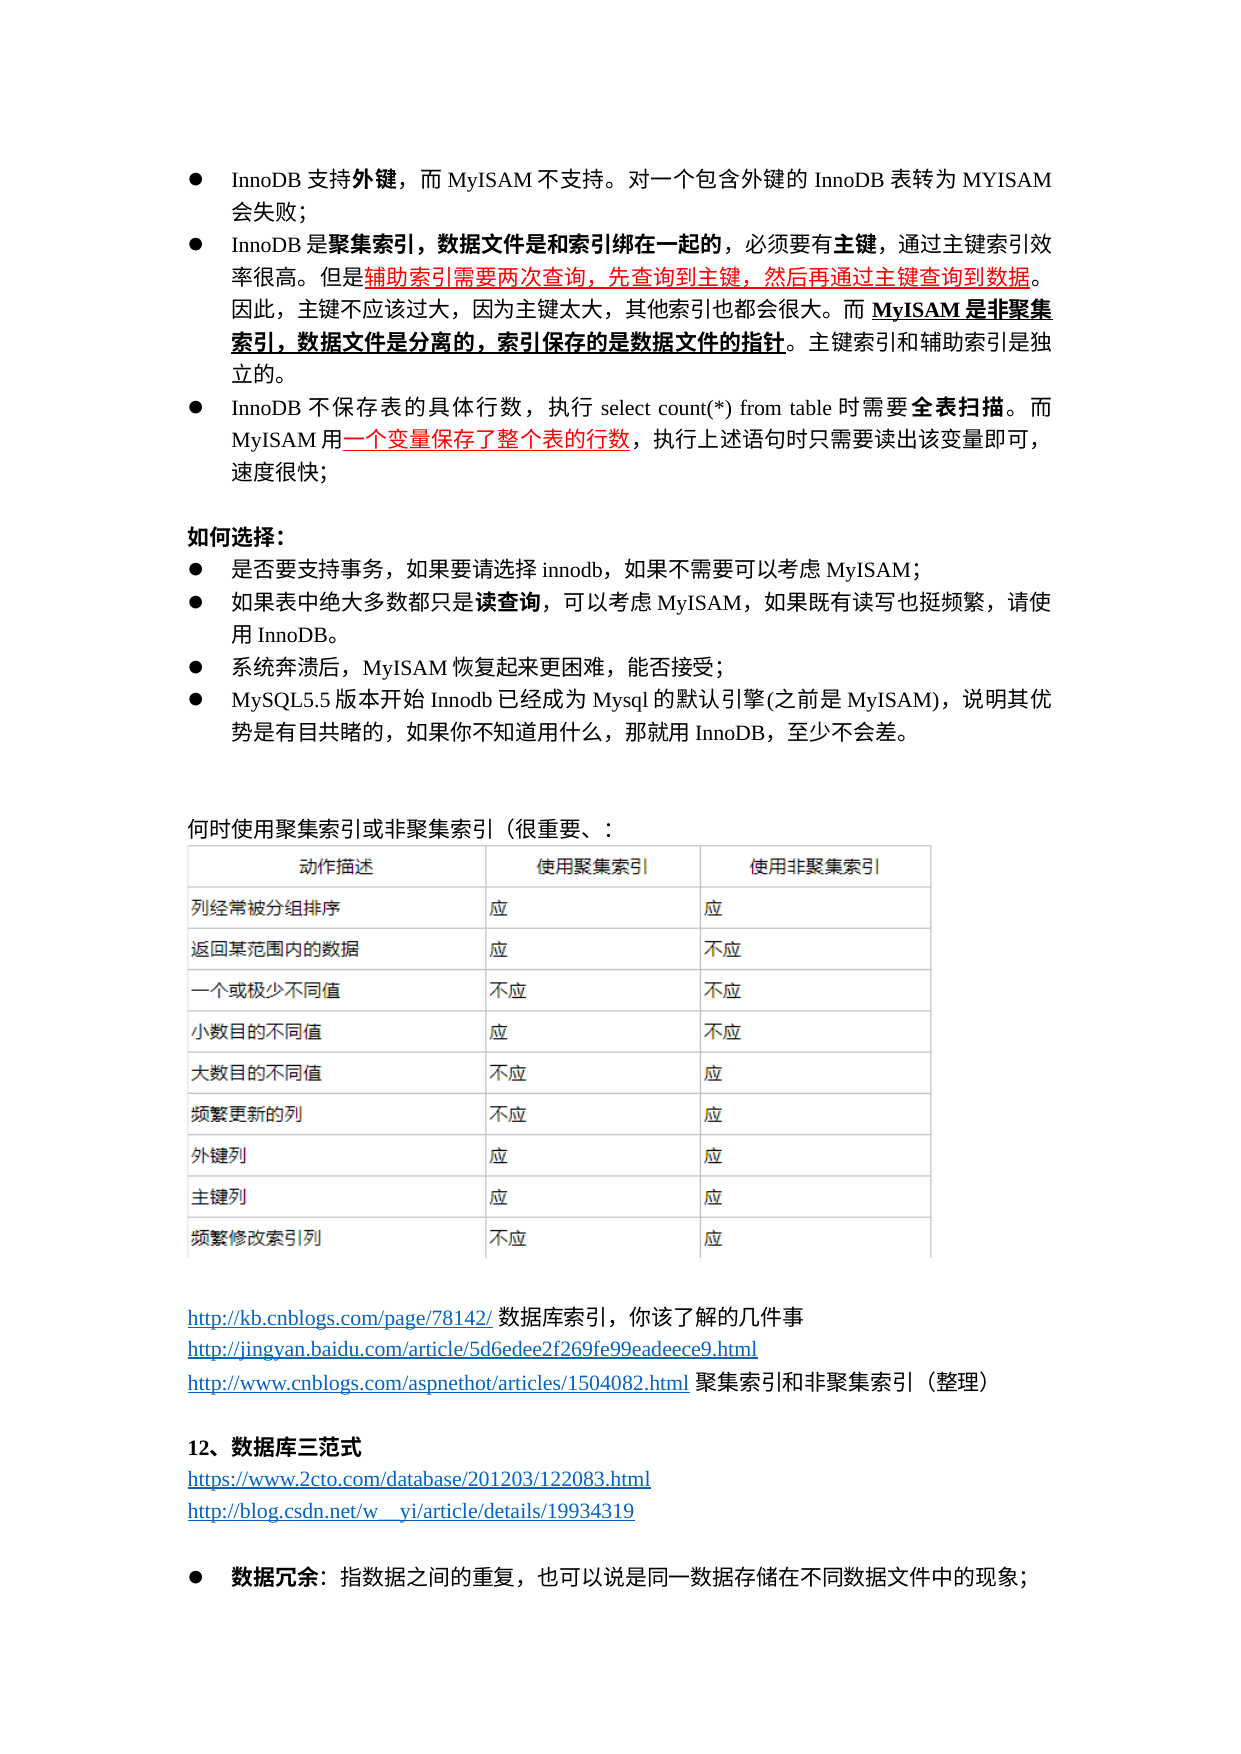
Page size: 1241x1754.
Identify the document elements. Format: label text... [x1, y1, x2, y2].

list 系统奔溃后，MyISAM恢复起来更困难，能否接受； [187, 649, 1053, 682]
list 数据冗余：指数据之间的重复，也可以说是同一数据存储在不同数据文件中的现象； [187, 1559, 1053, 1592]
text 12、数据库三范式 [187, 1429, 1053, 1462]
text http://blog.csdn.net/w__yi/article/details/19934319 [187, 1494, 1053, 1527]
list InnoDB不保存表的具体行数，执行select count(*) from table时需要全表扫描。而MyISAM用一个变量保存了整个表的行数，执行上述语句时只需要读出该变量即可，速度很快； [187, 389, 1053, 487]
text http://jingyan.baidu.com/article/5d6edee2f269fe99eadeece9.html [187, 1332, 1053, 1364]
picture [187, 844, 934, 1258]
text 何时使用聚集索引或非聚集索引（很重要、： [187, 812, 1053, 844]
list 是否要支持事务，如果要请选择innodb，如果不需要可以考虑MyISAM； [187, 552, 1053, 584]
text http://www.cnblogs.com/aspnethot/articles/1504082.html 聚集索引和非聚集索引（整理） [187, 1364, 1053, 1397]
text https://www.2cto.com/database/201203/122083.html [187, 1462, 1053, 1494]
list 如果表中绝大多数都只是读查询，可以考虑MyISAM，如果既有读写也挺频繁，请使用InnoDB。 [187, 584, 1053, 649]
list MySQL5.5版本开始Innodb已经成为Mysql的默认引擎(之前是MyISAM)，说明其优势是有目共睹的，如果你不知道用什么，那就用InnoDB，至少不会差。 [187, 682, 1053, 747]
list InnoDB支持外键，而MyISAM不支持。对一个包含外键的InnoDB表转为MYISAM会失败； [187, 162, 1053, 227]
list InnoDB是聚集索引，数据文件是和索引绑在一起的，必须要有主键，通过主键索引效率很高。但是辅助索引需要两次查询，先查询到主键，然后再通过主键查询到数据。因此，主键不应该过大，因为主键太大，其他索引也都会很大。而MyISAM是非聚集索引，数据文件是分离的，索引保存的是数据文件的指针。主键索引和辅助索引是独立的。 [187, 227, 1053, 389]
text http://kb.cnblogs.com/page/78142/ 数据库索引，你该了解的几件事 [187, 1299, 1053, 1332]
text 如何选择： [187, 519, 1053, 552]
